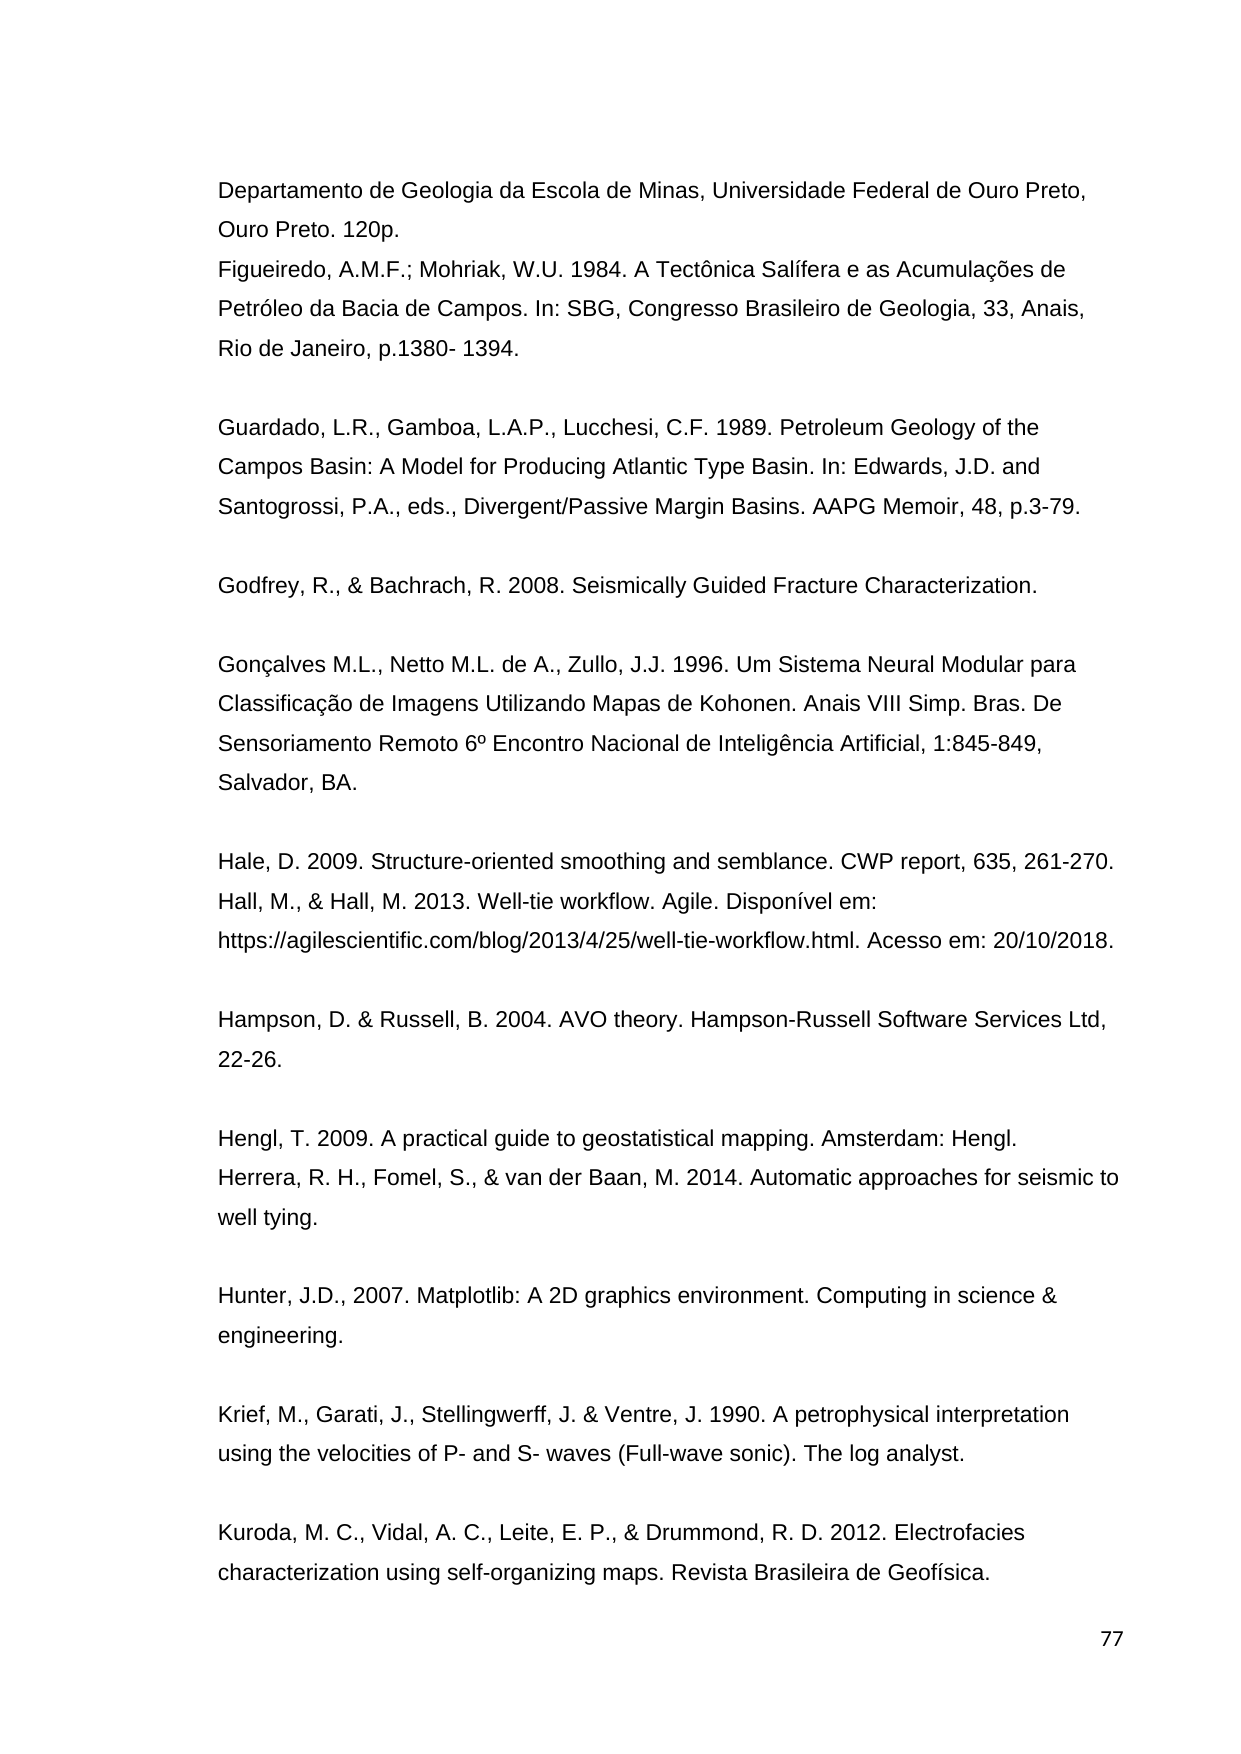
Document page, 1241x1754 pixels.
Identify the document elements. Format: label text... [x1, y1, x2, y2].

list Hall, M., & Hall, M. 2013. Well-tie workflow. Agile. Disponível em: https://agilescientific.com/blog/2013/4/25/well-tie-workflow.html. Acesso em: 20/10/2018. [218, 888, 1123, 953]
list Krief, M., Garati, J., Stellingwerff, J. & Ventre, J. 1990. A petrophysical interpretation using the velocities of P- and S- waves (Full-wave sonic). The log analyst. [218, 1401, 1123, 1467]
list Gonçalves M.L., Netto M.L. de A., Zullo, J.J. 1996. Um Sistema Neural Modular para Classificação de Imagens Utilizando Mapas de Kohonen. Anais VIII Simp. Bras. De Sensoriamento Remoto 6º Encontro Nacional de Inteligência Artificial, 1:845-849, Salvador, BA. [218, 651, 1123, 796]
list Kuroda, M. C., Vidal, A. C., Leite, E. P., & Drummond, R. D. 2012. Electrofacies characterization using self-organizing maps. Revista Brasileira de Geofísica. [218, 1519, 1123, 1585]
list Hampson, D. & Russell, B. 2004. AVO theory. Hampson-Russell Software Services Ltd, 22-26. [218, 1006, 1123, 1072]
list Godfrey, R., & Bachrach, R. 2008. Seismically Guided Fracture Characterization. [218, 572, 1123, 598]
list Hale, D. 2009. Structure-oriented smoothing and semblance. CWP report, 635, 261-270. [218, 848, 1123, 874]
list Hunter, J.D., 2007. Matplotlib: A 2D graphics environment. Computing in science & engineering. [218, 1282, 1123, 1348]
list Herrera, R. H., Fomel, S., & van der Baan, M. 2014. Automatic approaches for seismic to well tying. [218, 1164, 1123, 1230]
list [218, 177, 1123, 243]
list Hengl, T. 2009. A practical guide to geostatistical mapping. Amsterdam: Hengl. [218, 1124, 1123, 1151]
list Guardado, L.R., Gamboa, L.A.P., Lucchesi, C.F. 1989. Petroleum Geology of the Campos Basin: A Model for Producing Atlantic Type Basin. In: Edwards, J.D. and Santogrossi, P.A., eds., Divergent/Passive Margin Basins. AAPG Memoir, 48, p.3-79. [218, 414, 1123, 519]
list Figueiredo, A.M.F.; Mohriak, W.U. 1984. A Tectônica Salífera e as Acumulações de Petróleo da Bacia de Campos. In: SBG, Congresso Brasileiro de Geologia, 33, Anais, Rio de Janeiro, p.1380- 1394. [218, 256, 1123, 361]
